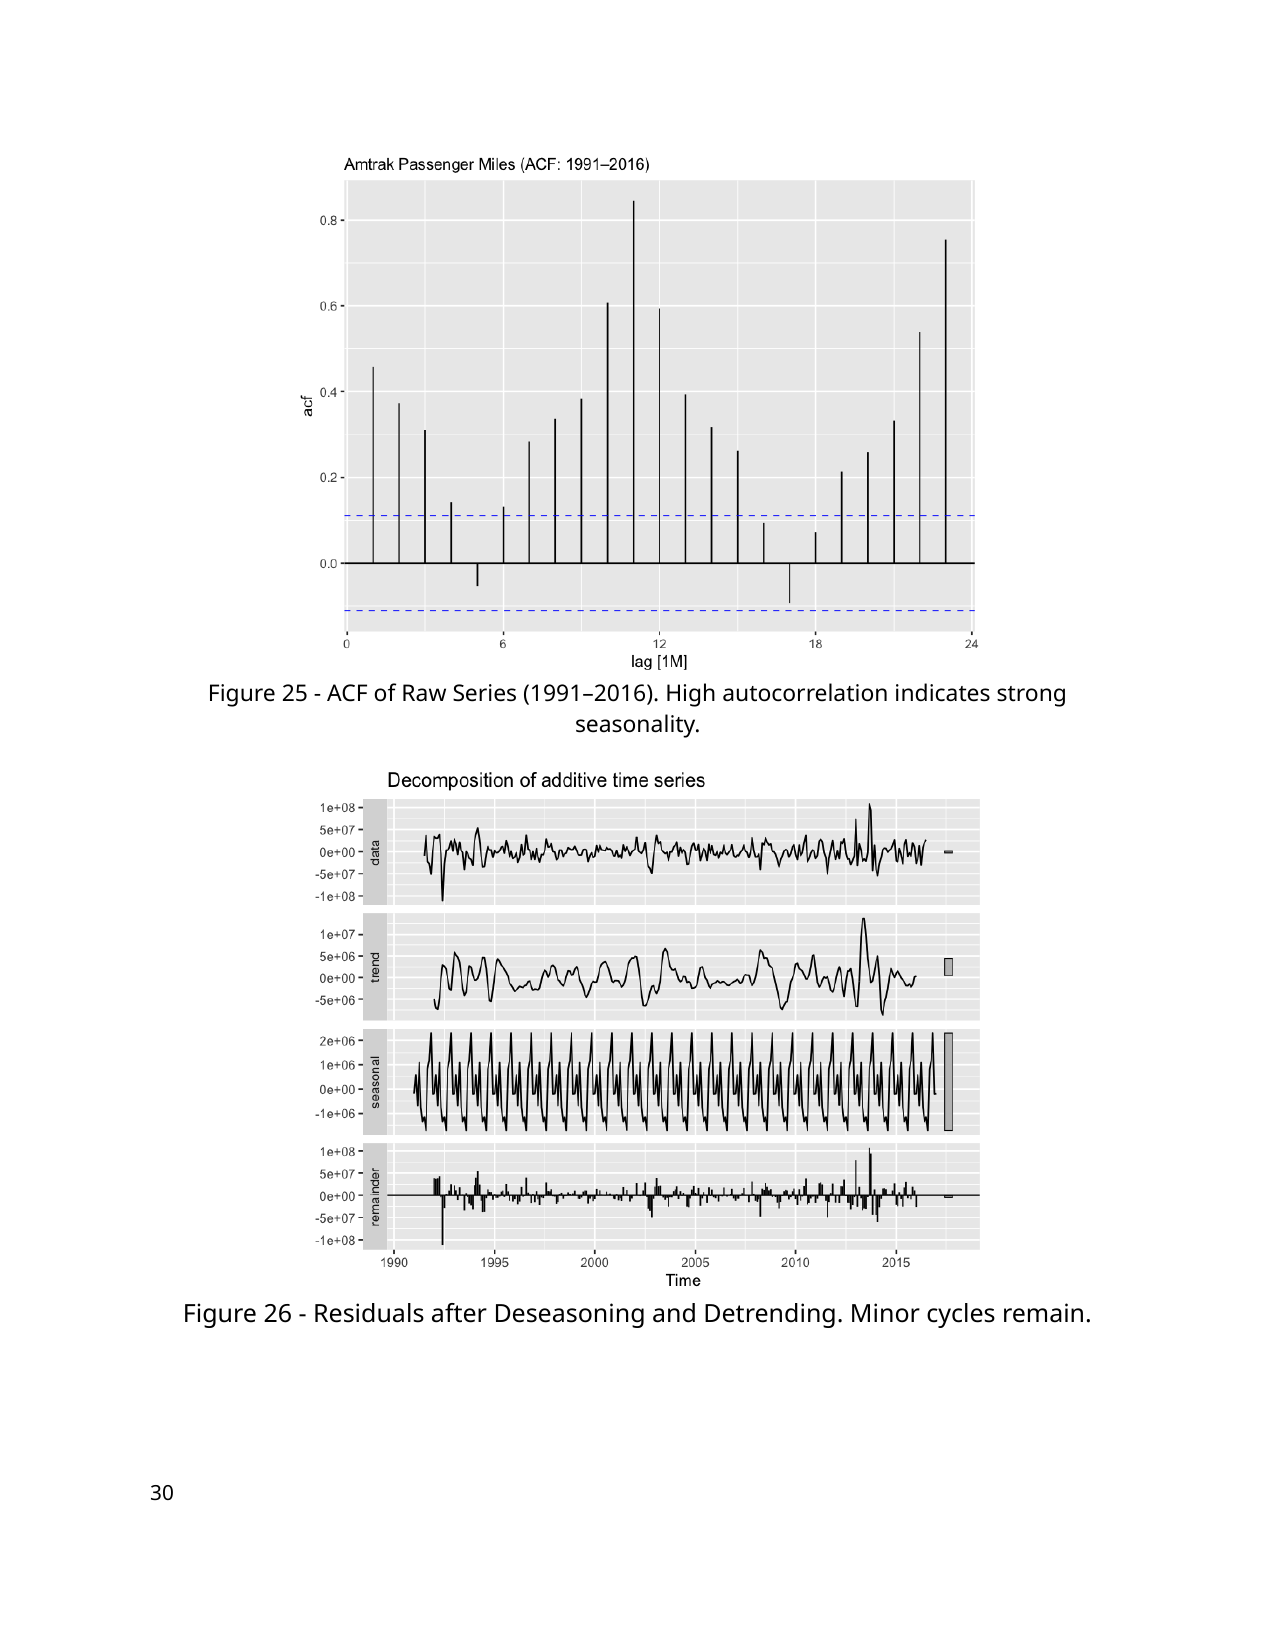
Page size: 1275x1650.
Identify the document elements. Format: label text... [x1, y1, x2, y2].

picture [288, 764, 987, 1296]
text Figure 26 - Residuals after Deseasoning and Detrending. Minor cycles remain. [150, 1295, 1125, 1329]
picture [293, 150, 982, 677]
text Figure 25 - ACF of Raw Series (1991–2016). High autocorrelation indicates strong seasonality. [150, 677, 1125, 739]
